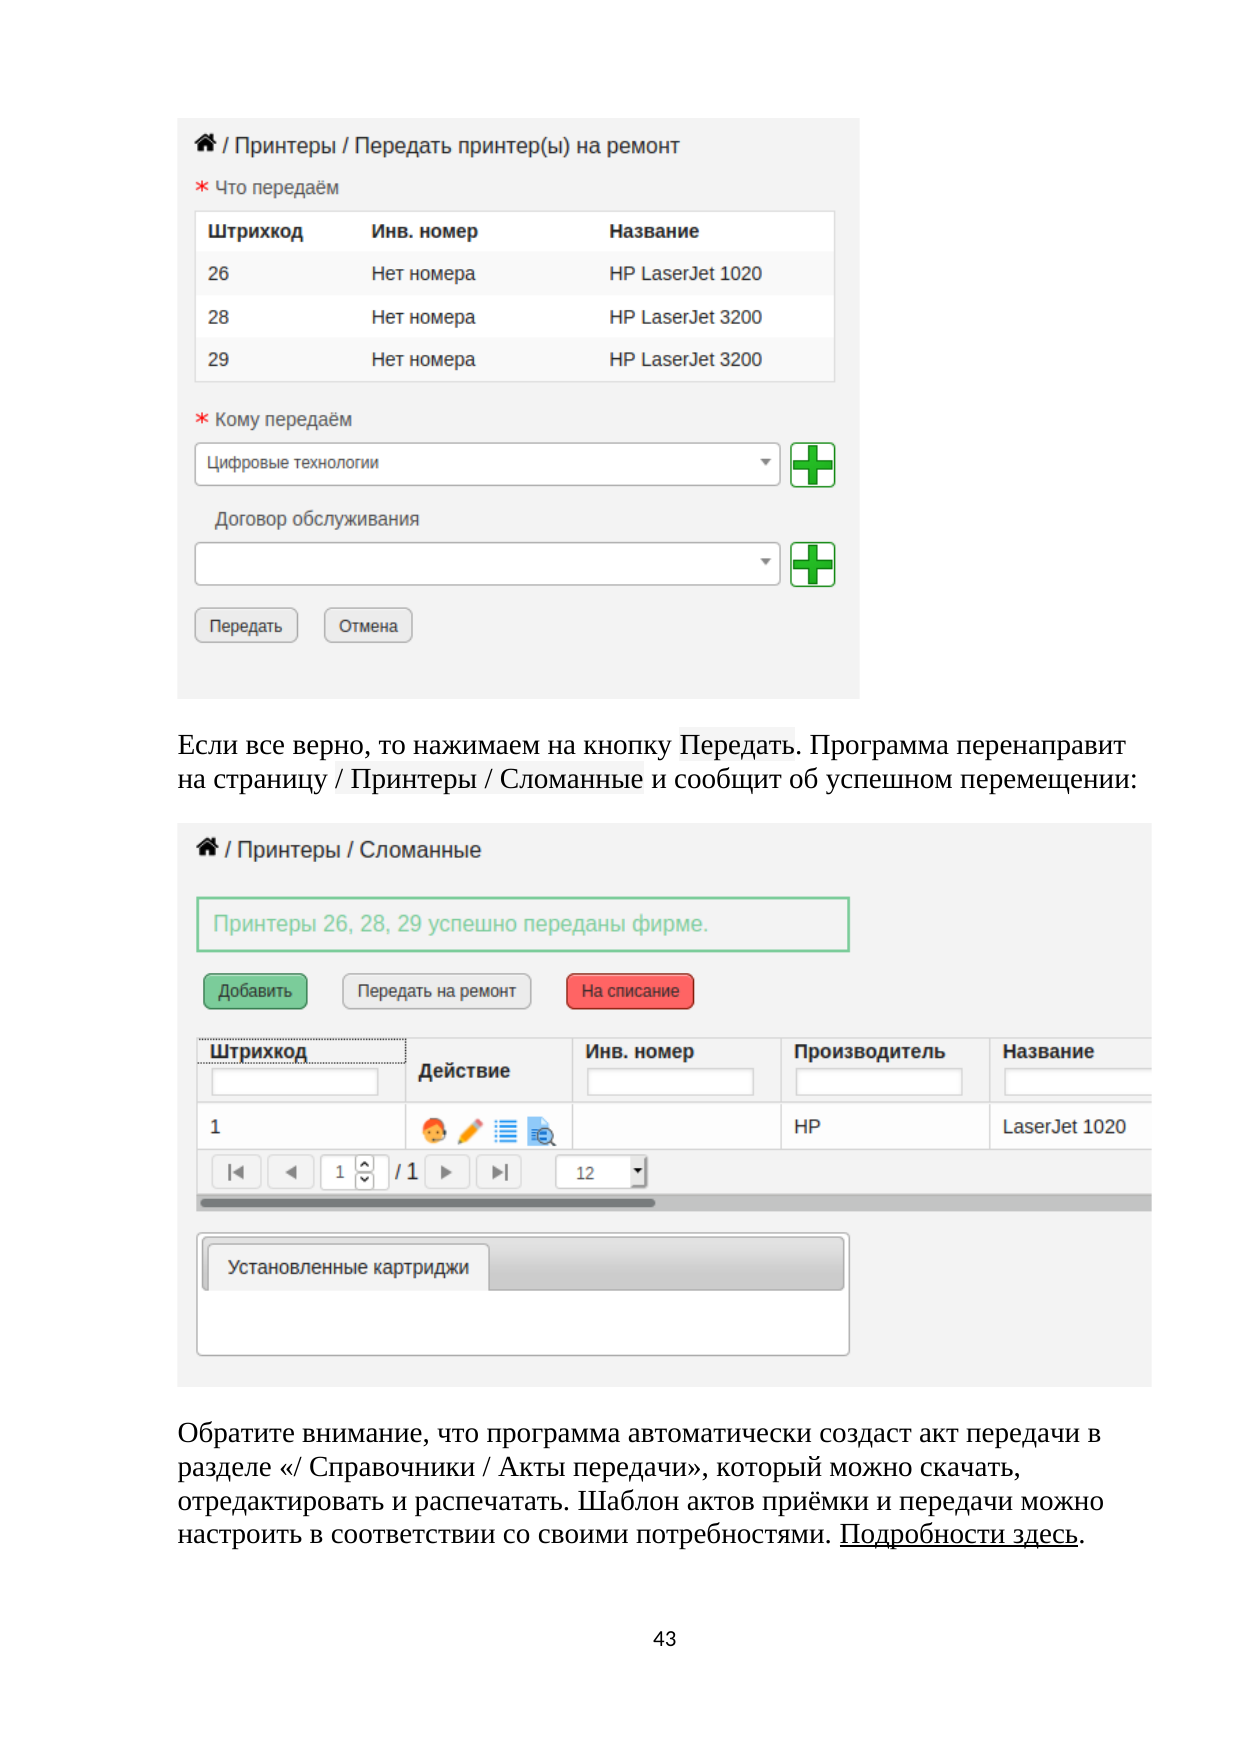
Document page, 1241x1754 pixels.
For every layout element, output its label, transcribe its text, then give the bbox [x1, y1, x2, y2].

picture [177, 118, 860, 699]
picture [177, 823, 1152, 1387]
text Обратите внимание, что программа автоматически создаст акт передачи в разделе «/ Справочники / Акты передачи», который можно скачать, отредактировать и распечатать. Шаблон актов приёмки и передачи можно настроить в соответствии со своими потребностями. Подробности здесь. [177, 1416, 1152, 1550]
text Если все верно, то нажимаем на кнопку Передать. Программа перенаправит на страницу / Принтеры / Сломанные и сообщит об успешном перемещении: [177, 727, 1152, 794]
